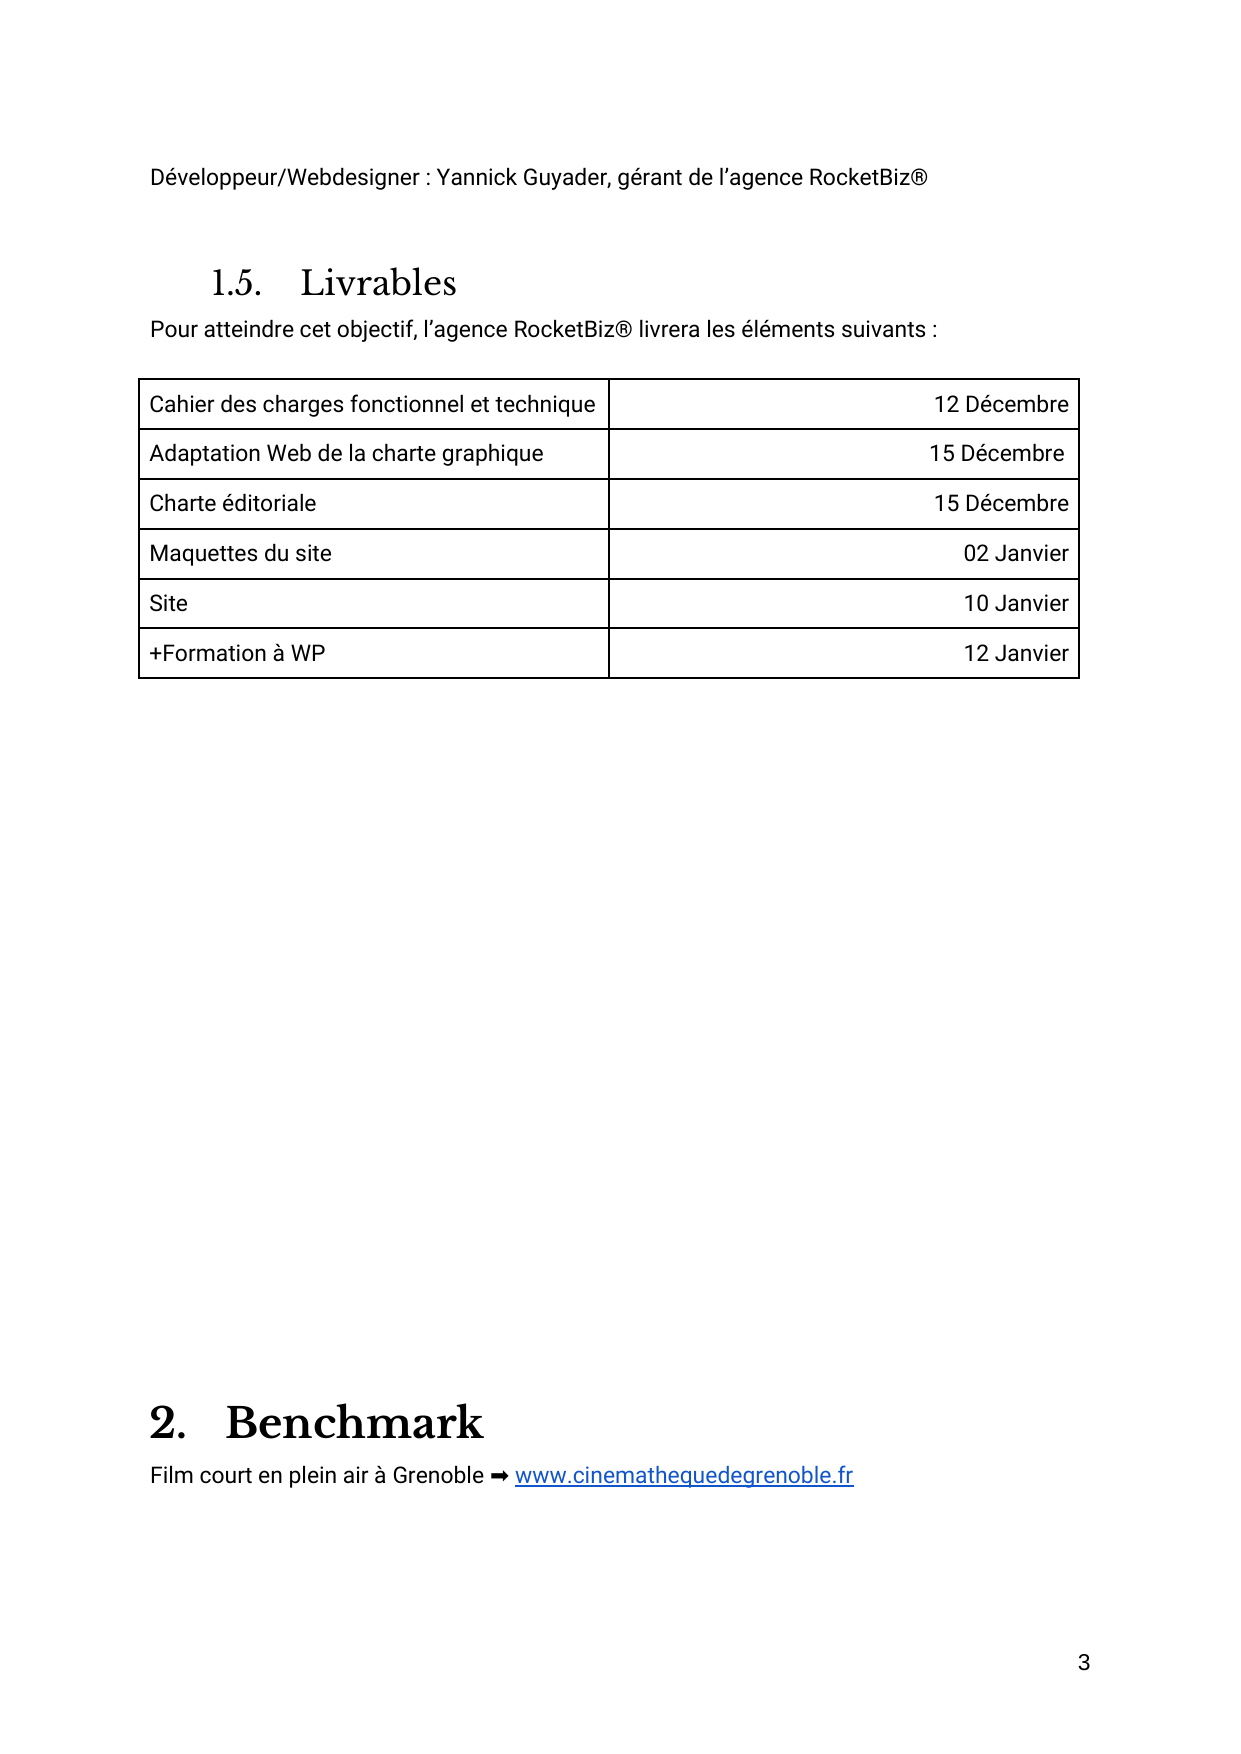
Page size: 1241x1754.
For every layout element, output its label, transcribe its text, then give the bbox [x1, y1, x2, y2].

table_header Cahier des charges fonctionnel et technique [140, 380, 608, 428]
table_cell 12 Janvier [610, 629, 1078, 677]
table_cell Adaptation Web de la charte graphique [140, 430, 608, 478]
table_cell Site [140, 580, 608, 627]
text Pour atteindre cet objectif, l’agence RocketBiz® livrera les éléments suivants : [150, 317, 1090, 343]
table_cell Maquettes du site [140, 530, 608, 577]
subtitle Livrables [262, 263, 1090, 304]
table_header 12 Décembre [610, 380, 1078, 428]
text Film court en plein air à Grenoble ➡︎ www.cinemathequedegrenoble.fr [150, 1462, 1090, 1489]
table_cell Charte éditoriale [140, 480, 608, 528]
table_cell +Formation à WP [140, 629, 608, 677]
table_cell 15 Décembre [610, 480, 1078, 528]
subtitle Benchmark [187, 1398, 1090, 1450]
table_cell 10 Janvier [610, 580, 1078, 627]
table_cell 02 Janvier [610, 530, 1078, 577]
table_cell 15 Décembre [610, 430, 1078, 478]
text Développeur/Webdesigner : Yannick Guyader, gérant de l’agence RocketBiz® [150, 164, 1090, 191]
